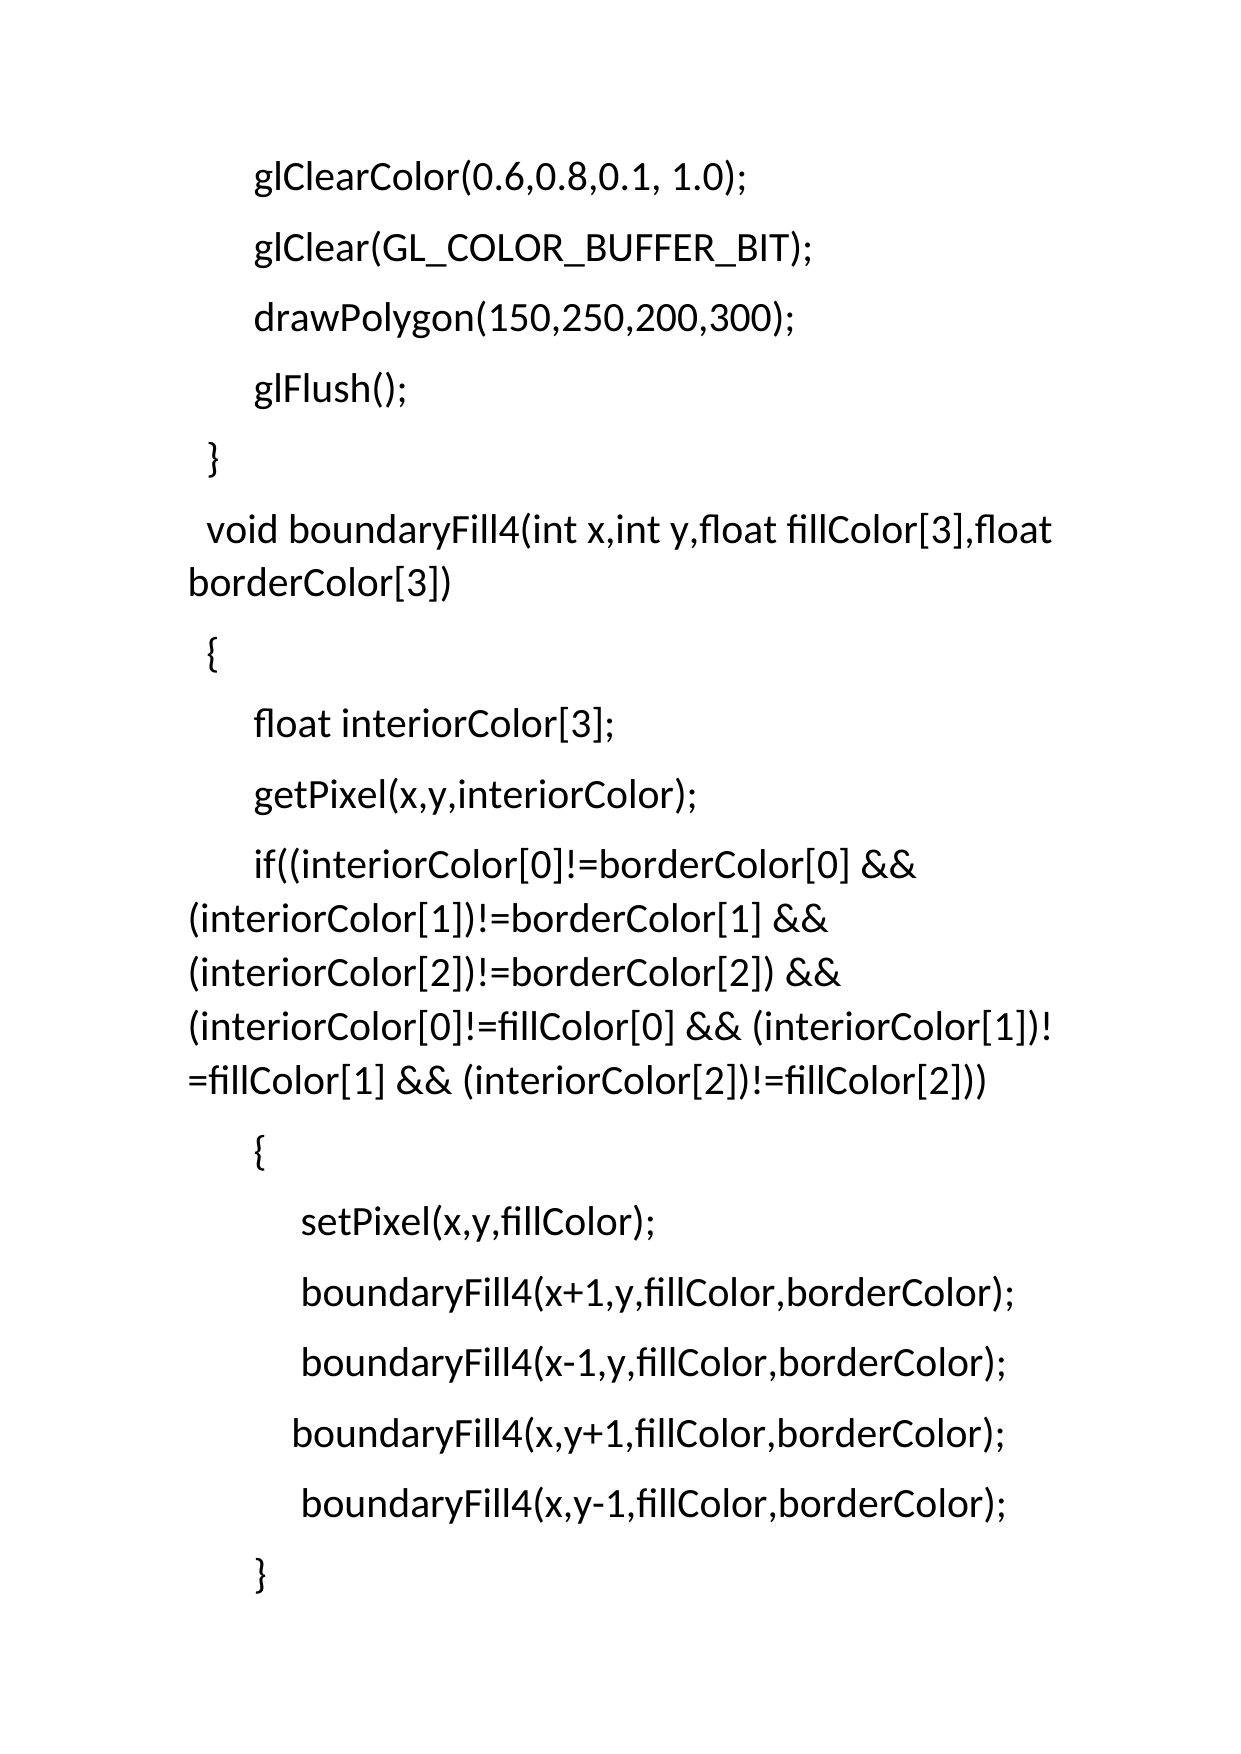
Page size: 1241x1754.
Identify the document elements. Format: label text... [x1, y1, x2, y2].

text { [187, 627, 1090, 678]
text drawPolygon(150,250,200,300); [187, 291, 1090, 342]
text glClear(GL_COLOR_BUFFER_BIT); [187, 221, 1090, 271]
text float interiorColor[3]; [187, 697, 1090, 748]
text if((interiorColor[0]!=borderColor[0] && (interiorColor[1])!=borderColor[1] && (interiorColor[2])!=borderColor[2]) && (interiorColor[0]!=fillColor[0] && (interiorColor[1])!=fillColor[1] && (interiorColor[2])!=fillColor[2])) [187, 838, 1090, 1105]
text boundaryFill4(x+1,y,fillColor,borderColor); [187, 1266, 1090, 1316]
text setPixel(x,y,fillColor); [187, 1195, 1090, 1246]
text boundaryFill4(x,y-1,fillColor,borderColor); [187, 1477, 1090, 1528]
text boundaryFill4(x-1,y,fillColor,borderColor); [187, 1336, 1090, 1387]
text { [187, 1124, 1090, 1175]
text void boundaryFill4(int x,int y,float fillColor[3],float borderColor[3]) [187, 503, 1090, 607]
text boundaryFill4(x,y+1,fillColor,borderColor); [187, 1407, 1090, 1457]
text } [187, 1548, 1090, 1598]
text getPixel(x,y,interiorColor); [187, 768, 1090, 819]
text glClearColor(0.6,0.8,0.1, 1.0); [187, 150, 1090, 201]
text glFlush(); [187, 362, 1090, 412]
text } [187, 432, 1090, 483]
